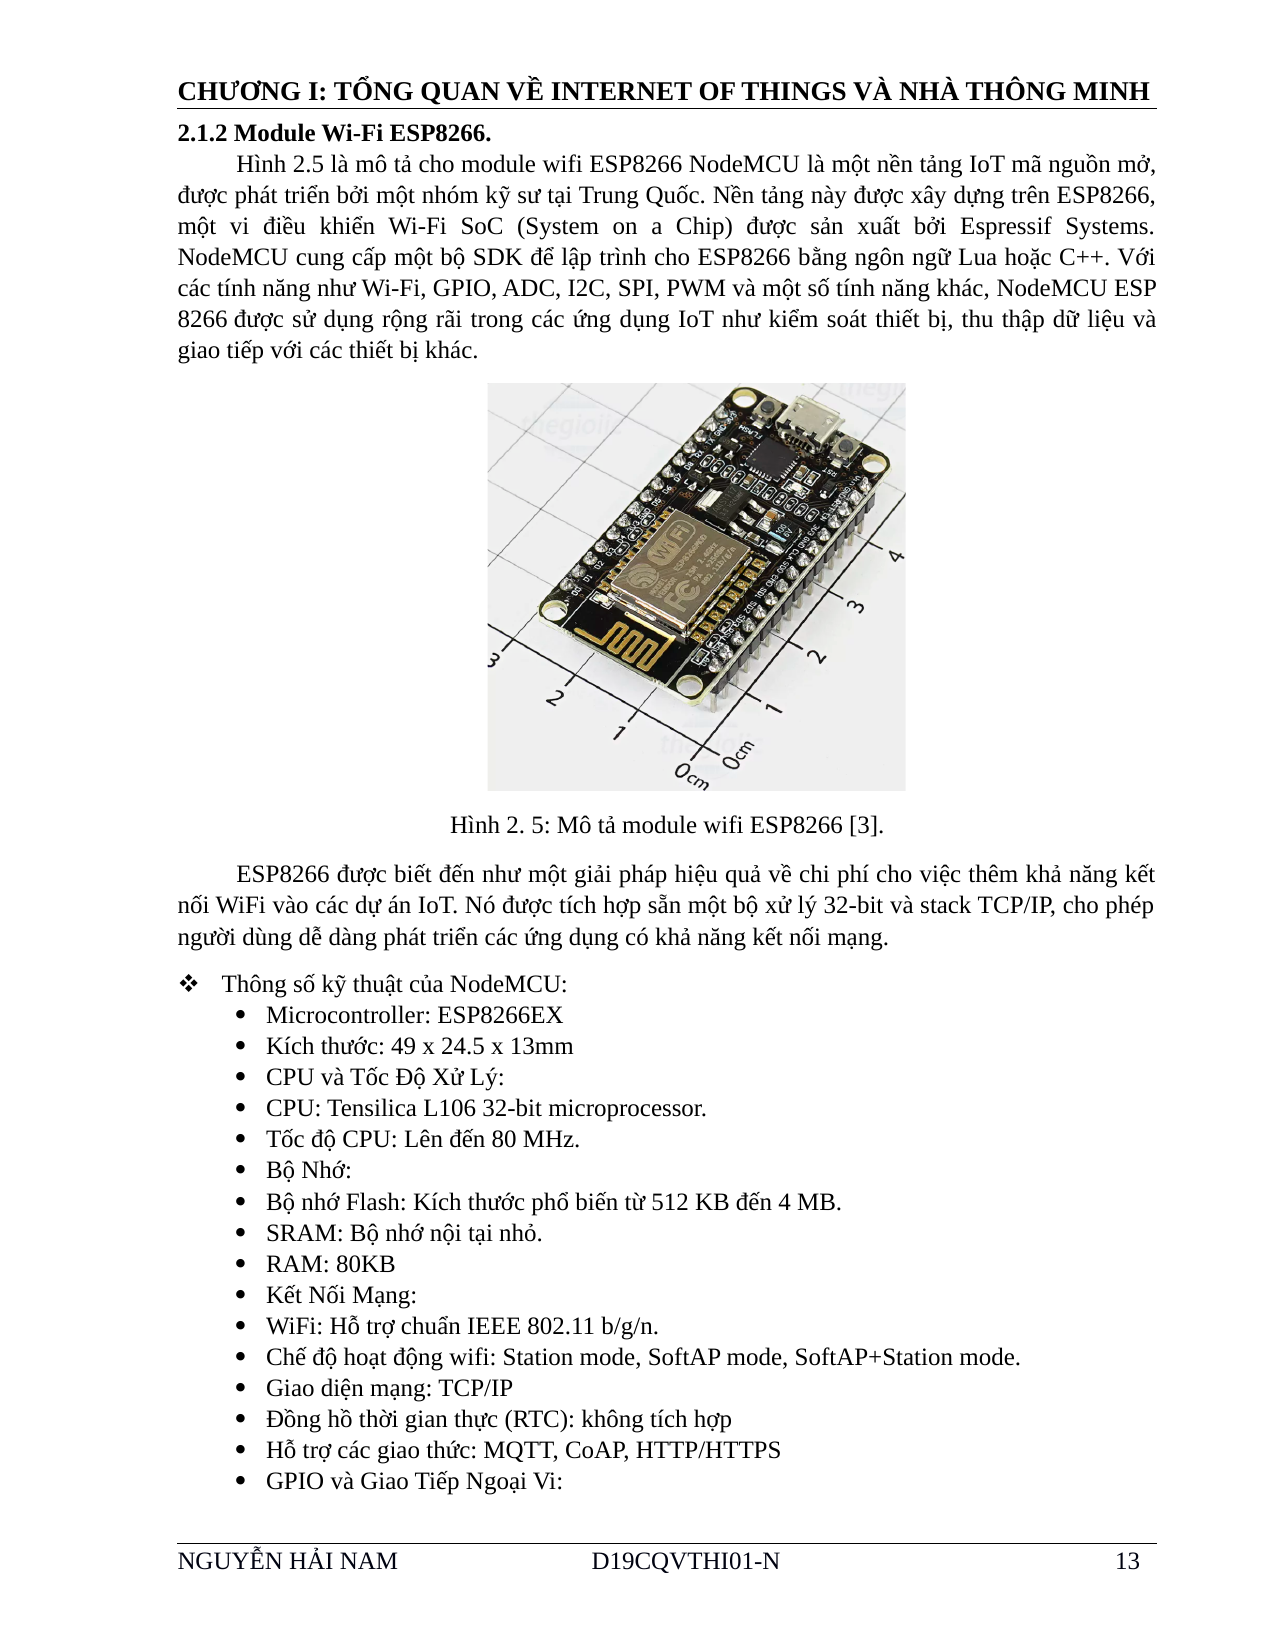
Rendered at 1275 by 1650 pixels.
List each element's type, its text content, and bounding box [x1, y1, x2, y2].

list Kết Nối Mạng: [236, 1280, 1157, 1308]
list Bộ nhớ Flash: Kích thước phổ biến từ 512 KB đến 4 MB. [236, 1187, 1157, 1215]
list Hỗ trợ các giao thức: MQTT, CoAP, HTTP/HTTPS [236, 1435, 1157, 1464]
list Giao diện mạng: TCP/IP [236, 1373, 1157, 1402]
list CPU và Tốc Độ Xử Lý: [236, 1062, 1157, 1091]
picture [487, 383, 906, 791]
list Kích thước: 49 x 24.5 x 13mm [236, 1031, 1157, 1060]
list Microcontroller: ESP8266EX [236, 1000, 1157, 1029]
list Bộ Nhớ: [236, 1156, 1157, 1184]
list Tốc độ CPU: Lên đến 80 MHz. [236, 1124, 1157, 1153]
text Hình 2.5 là mô tả cho module wifi ESP8266 NodeMCU là một nền tảng IoT mã nguồn mở, được phát triển bởi một nhóm kỹ sư tại Trung Quốc. Nền tảng này được xây dựng trên ESP8266, một vi điều khiển Wi-Fi SoC (System on a Chip) được sản xuất bởi Espressif Systems. NodeMCU cung cấp một bộ SDK để lập trình cho ESP8266 bằng ngôn ngữ Lua hoặc C++. Với các tính năng như Wi-Fi, GPIO, ADC, I2C, SPI, PWM và một số tính năng khác, NodeMCU ESP 8266 được sử dụng rộng rãi trong các ứng dụng IoT như kiểm soát thiết bị, thu thập dữ liệu và giao tiếp với các thiết bị khác. [177, 149, 1157, 364]
subtitle 2.1.2 Module Wi-Fi ESP8266. [177, 118, 1157, 147]
list RAM: 80KB [236, 1249, 1157, 1277]
list CPU: Tensilica L106 32-bit microprocessor. [236, 1093, 1157, 1122]
text Hình 2. 5: Mô tả module wifi ESP8266 [3]. [177, 810, 1157, 839]
list SRAM: Bộ nhớ nội tại nhỏ. [236, 1218, 1157, 1246]
text ESP8266 được biết đến như một giải pháp hiệu quả về chi phí cho việc thêm khả năng kết nối WiFi vào các dự án IoT. Nó được tích hợp sẵn một bộ xử lý 32-bit và stack TCP/IP, cho phép người dùng dễ dàng phát triển các ứng dụng có khả năng kết nối mạng. [177, 859, 1157, 950]
list WiFi: Hỗ trợ chuẩn IEEE 802.11 b/g/n. [236, 1311, 1157, 1339]
list Đồng hồ thời gian thực (RTC): không tích hợp [236, 1404, 1157, 1433]
list GPIO và Giao Tiếp Ngoại Vi: [236, 1466, 1157, 1495]
list Chế độ hoạt động wifi: Station mode, SoftAP mode, SoftAP+Station mode. [236, 1342, 1157, 1371]
list Thông số kỹ thuật của NodeMCU: [177, 969, 1157, 998]
